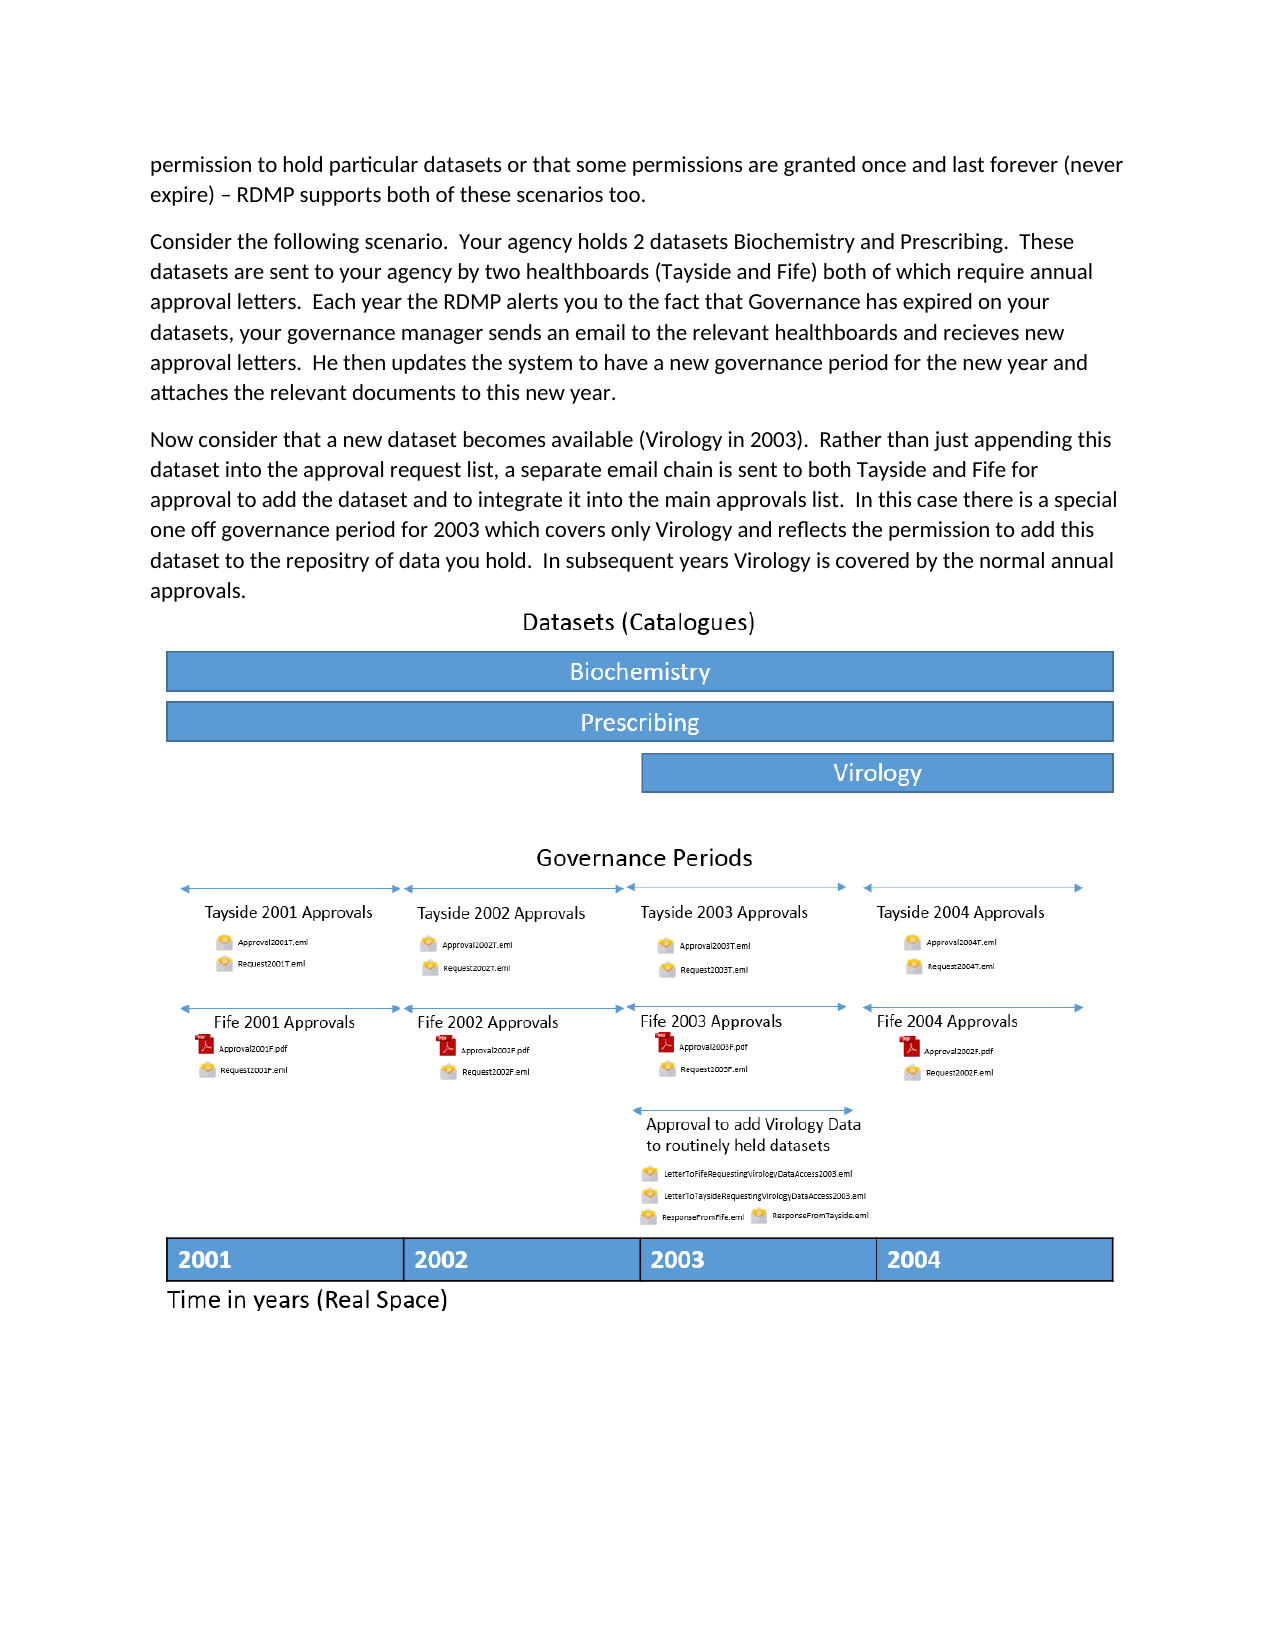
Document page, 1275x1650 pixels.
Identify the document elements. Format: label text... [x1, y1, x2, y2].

picture [150, 606, 1125, 1311]
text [150, 150, 1125, 208]
text Now consider that a new dataset becomes available (Virology in 2003). Rather than just appending this dataset into the approval request list, a separate email chain is sent to both Tayside and Fife for approval to add the dataset and to integrate it into the main approvals list. In this case there is a special one off governance period for 2003 which covers only Virology and reflects the permission to add this dataset to the repositry of data you hold. In subsequent years Virology is covered by the normal annual approvals. [150, 425, 1125, 606]
text Consider the following scenario. Your agency holds 2 datasets Biochemistry and Prescribing. These datasets are sent to your agency by two healthboards (Tayside and Fife) both of which require annual approval letters. Each year the RDMP alerts you to the fact that Governance has expired on your datasets, your governance manager sends an email to the relevant healthboards and recieves new approval letters. He then updates the system to have a new governance period for the new year and attaches the relevant documents to this new year. [150, 227, 1125, 406]
